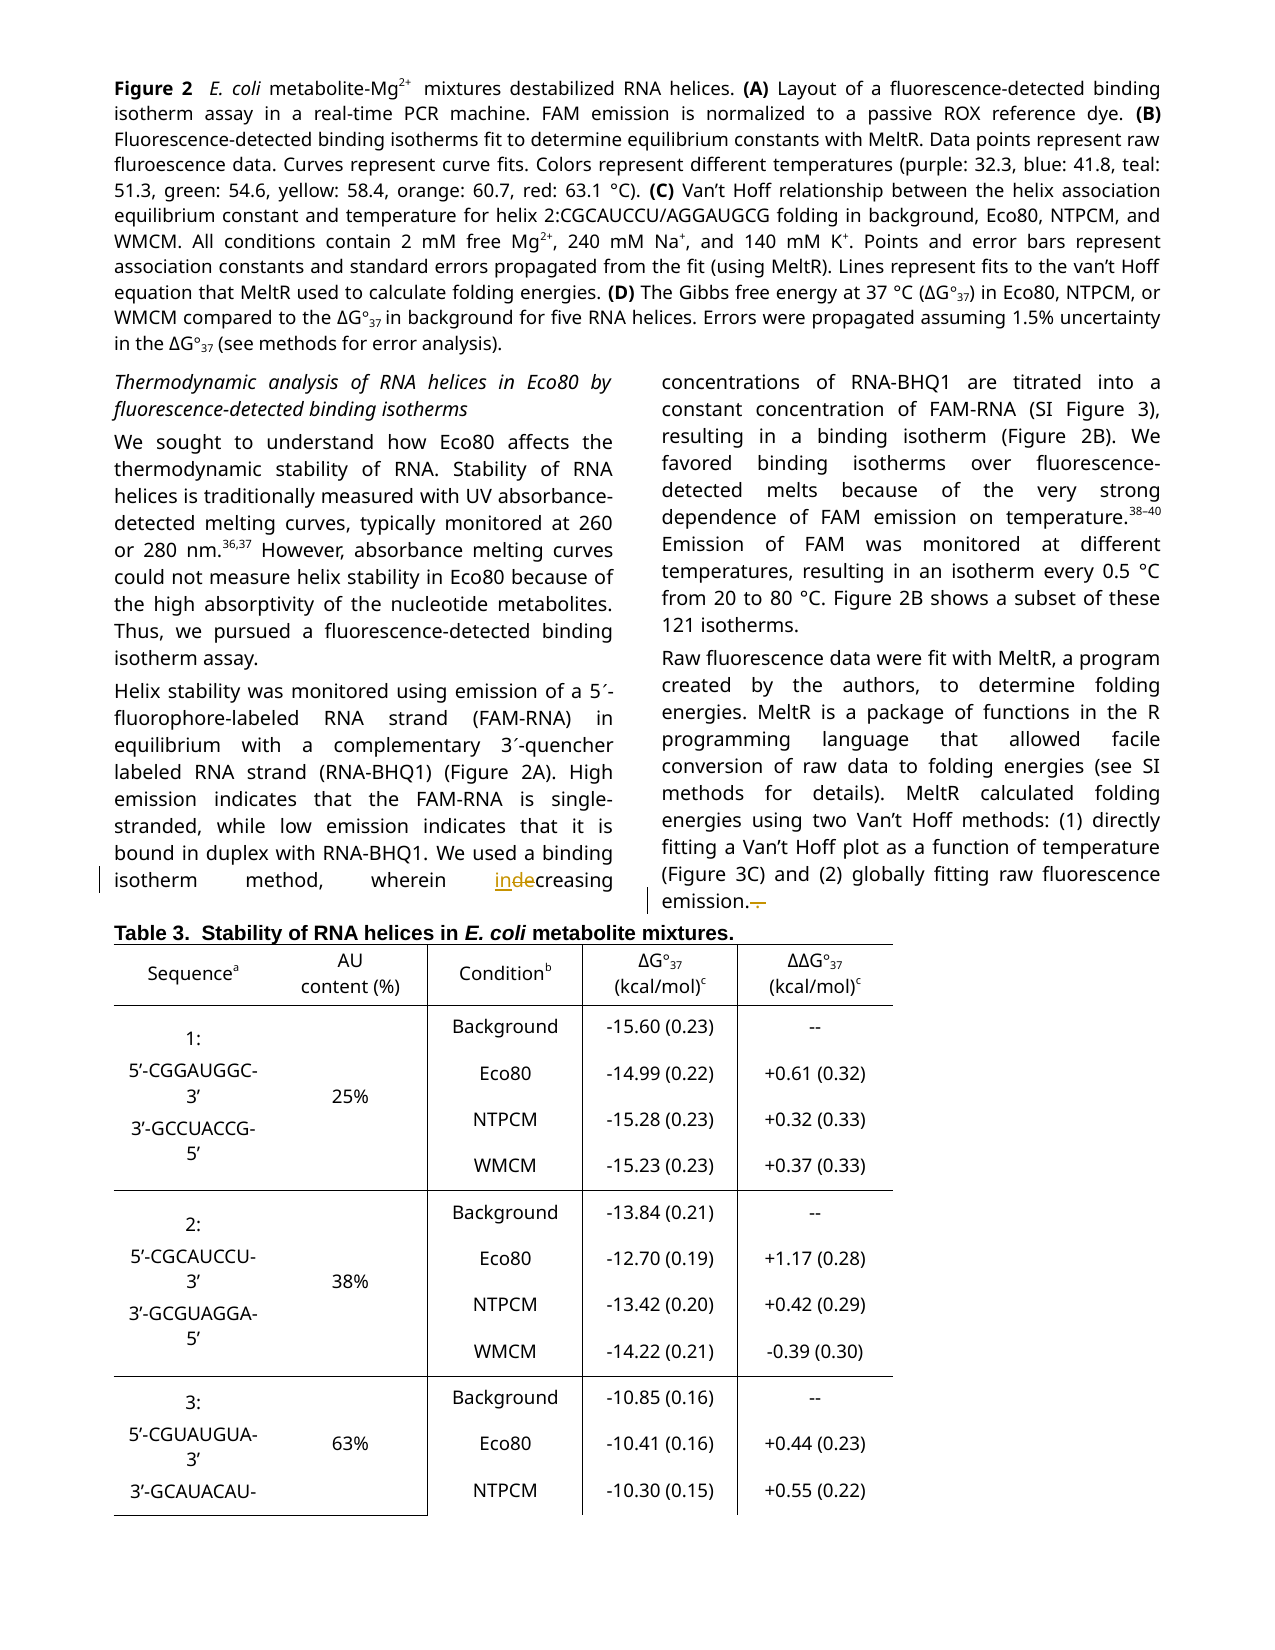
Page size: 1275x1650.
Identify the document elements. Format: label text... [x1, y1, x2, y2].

table_cell +0.55 (0.22) [738, 1468, 892, 1514]
table_cell WMCM [428, 1329, 582, 1376]
table_cell -12.70 (0.19) [583, 1236, 737, 1283]
table_header Sequencea [114, 945, 273, 1005]
text Figure 2 E. coli metabolite-Mg2+ mixtures destabilized RNA helices. (A) Layout of a fluorescence-detected binding isotherm assay in a real-time PCR machine. FAM emission is normalized to a passive ROX reference dye. (B) Fluorescence-detected binding isotherms fit to determine equilibrium constants with MeltR. Data points represent raw fluroescence data. Curves represent curve fits. Colors represent different temperatures (purple: 32.3, blue: 41.8, teal: 51.3, green: 54.6, yellow: 58.4, orange: 60.7, red: 63.1 °C). (C) Van’t Hoff relationship between the helix association equilibrium constant and temperature for helix 2:CGCAUCCU/AGGAUGCG folding in background, Eco80, NTPCM, and WMCM. All conditions contain 2 mM free Mg2+, 240 mM Na+, and 140 mM K+. Points and error bars represent association constants and standard errors propagated from the fit (using MeltR). Lines represent fits to the van’t Hoff equation that MeltR used to calculate folding energies. (D) The Gibbs free energy at 37 °C (ΔG°37) in Eco80, NTPCM, or WMCM compared to the ΔG°37 in background for five RNA helices. Errors were propagated assuming 1.5% uncertainty in the ΔG°37 (see methods for error analysis). [114, 75, 1161, 356]
table_cell -15.60 (0.23) [583, 1006, 737, 1051]
text Thermodynamic analysis of RNA helices in Eco80 by fluorescence-detected binding isotherms [114, 368, 613, 422]
table_cell 25% [273, 1006, 427, 1190]
table_header ΔG°37 (kcal/mol)c [583, 945, 737, 1005]
table_cell +0.32 (0.33) [738, 1098, 892, 1144]
table_cell -14.99 (0.22) [583, 1051, 737, 1097]
text Raw fluorescence data were fit with MeltR, a program created by the authors, to determine folding energies. MeltR is a package of functions in the R programming language that allowed facile conversion of raw data to folding energies (see SI methods for details). MeltR calculated folding energies using two Van’t Hoff methods: (1) directly fitting a Van’t Hoff plot as a function of temperature (Figure 3C) and (2) globally fitting raw fluorescence emission. [661, 644, 1161, 914]
table_cell -10.41 (0.16) [583, 1422, 737, 1468]
table_cell WMCM [428, 1144, 582, 1190]
table_cell -- [738, 1006, 892, 1051]
table_cell -10.85 (0.16) [583, 1377, 737, 1422]
table_cell -15.28 (0.23) [583, 1098, 737, 1144]
table_cell Eco80 [428, 1236, 582, 1283]
table_cell +1.17 (0.28) [738, 1236, 892, 1283]
table_cell 63% [273, 1377, 427, 1514]
table_cell Eco80 [428, 1051, 582, 1097]
table_cell NTPCM [428, 1468, 582, 1514]
table_cell -- [738, 1191, 892, 1236]
table_cell NTPCM [428, 1098, 582, 1144]
table_cell -10.30 (0.15) [583, 1468, 737, 1514]
table_cell NTPCM [428, 1283, 582, 1329]
table_cell Eco80 [428, 1422, 582, 1468]
table_cell -13.42 (0.20) [583, 1283, 737, 1329]
title Table 3. Stability of RNA helices in E. coli metabolite mixtures. [114, 920, 1161, 944]
table_cell -13.84 (0.21) [583, 1191, 737, 1236]
table_cell -15.23 (0.23) [583, 1144, 737, 1190]
text Helix stability was monitored using emission of a 5´-fluorophore-labeled RNA strand (FAM-RNA) in equilibrium with a complementary 3´-quencher labeled RNA strand (RNA-BHQ1) (Figure 2A). High emission indicates that the FAM-RNA is single-stranded, while low emission indicates that it is bound in duplex with RNA-BHQ1. We used a binding isotherm method, wherein creasing concentrations of RNA-BHQ1 are titrated into a constant concentration of FAM-RNA (SI Figure 3), resulting in a binding isotherm (Figure 2B). We favored binding isotherms over fluorescence-detected melts because of the very strong dependence of FAM emission on temperature.38–40 Emission of FAM was monitored at different temperatures, resulting in an isotherm every 0.5 °C from 20 to 80 °C. Figure 2B shows a subset of these 121 isotherms. [114, 677, 613, 893]
text Helix stability was monitored using emission of a 5´-fluorophore-labeled RNA strand (FAM-RNA) in equilibrium with a complementary 3´-quencher labeled RNA strand (RNA-BHQ1) (Figure 2A). High emission indicates that the FAM-RNA is single-stranded, while low emission indicates that it is bound in duplex with RNA-BHQ1. We used a binding isotherm method, wherein creasing concentrations of RNA-BHQ1 are titrated into a constant concentration of FAM-RNA (SI Figure 3), resulting in a binding isotherm (Figure 2B). We favored binding isotherms over fluorescence-detected melts because of the very strong dependence of FAM emission on temperature.38–40 Emission of FAM was monitored at different temperatures, resulting in an isotherm every 0.5 °C from 20 to 80 °C. Figure 2B shows a subset of these 121 isotherms. [661, 368, 1161, 638]
table_header Conditionb [428, 945, 582, 1005]
table_cell 38% [273, 1191, 427, 1376]
table_cell -- [738, 1377, 892, 1422]
table_header ΔΔG°37 (kcal/mol)c [738, 945, 892, 1005]
table_header AU content (%) [273, 945, 427, 1005]
text We sought to understand how Eco80 affects the thermodynamic stability of RNA. Stability of RNA helices is traditionally measured with UV absorbance-detected melting curves, typically monitored at 260 or 280 nm.36,37 However, absorbance melting curves could not measure helix stability in Eco80 because of the high absorptivity of the nucleotide metabolites. Thus, we pursued a fluorescence-detected binding isotherm assay. [114, 428, 613, 671]
table_cell 2: 5’-CGCAUCCU-3’ 3’-GCGUAGGA-5’ [114, 1191, 273, 1376]
table_cell +0.44 (0.23) [738, 1422, 892, 1468]
table_cell +0.61 (0.32) [738, 1051, 892, 1097]
table_cell Background [428, 1377, 582, 1422]
table_cell -14.22 (0.21) [583, 1329, 737, 1376]
table_cell 3: 5’-CGUAUGUA-3’ 3’-GCAUACAU-5’ [114, 1377, 273, 1514]
table_cell +0.42 (0.29) [738, 1283, 892, 1329]
table_cell Background [428, 1191, 582, 1236]
table_cell -0.39 (0.30) [738, 1329, 892, 1376]
table_cell Background [428, 1006, 582, 1051]
table_cell +0.37 (0.33) [738, 1144, 892, 1190]
table_cell 1: 5’-CGGAUGGC-3’ 3’-GCCUACCG-5’ [114, 1006, 273, 1190]
